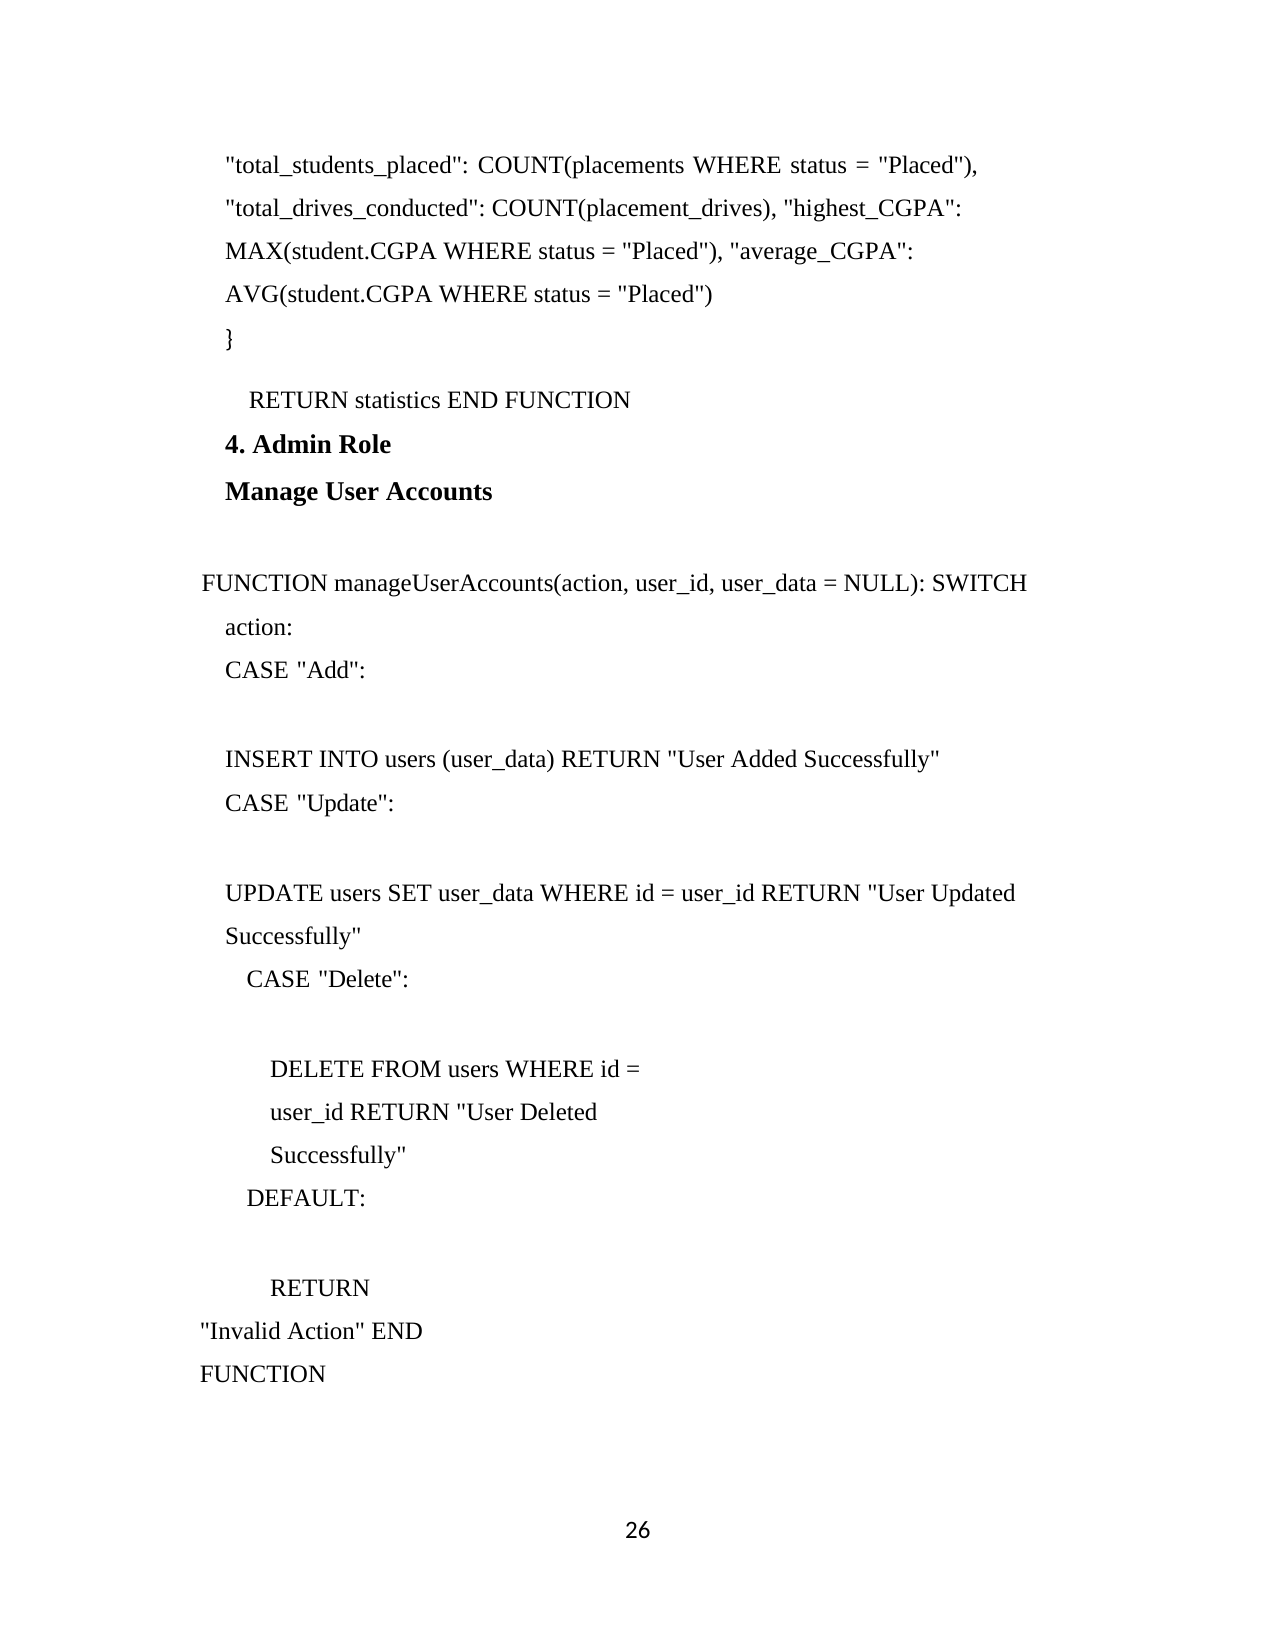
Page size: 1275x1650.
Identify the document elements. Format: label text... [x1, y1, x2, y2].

text CASE "Delete": [246, 964, 1125, 993]
text DELETE FROM users WHERE id = user_id RETURN "User Deleted Successfully" [270, 1054, 648, 1169]
text Manage User Accounts [225, 475, 1050, 506]
text INSERT INTO users (user_data) RETURN "User Added Successfully" [225, 744, 1050, 773]
text DEFAULT: [246, 1183, 1125, 1212]
text "total_drives_conducted": COUNT(placement_drives), "highest_CGPA": MAX(student.CGPA WHERE status = "Placed"), "average_CGPA": AVG(student.CGPA WHERE status = "Placed") [225, 193, 1050, 308]
text CASE "Add": [225, 655, 1050, 683]
text FUNCTION manageUserAccounts(action, user_id, user_data = NULL): SWITCH action: [201, 568, 1050, 640]
text 4. Admin Role [225, 428, 1050, 459]
text "total_students_placed": COUNT(placements WHERE status = "Placed"), [225, 150, 1050, 179]
text RETURN "Invalid Action" END FUNCTION [199, 1273, 443, 1388]
text CASE "Update": [225, 788, 1050, 817]
text UPDATE users SET user_data WHERE id = user_id RETURN "User Updated Successfully" [225, 878, 1050, 949]
text } [225, 323, 1050, 353]
text RETURN statistics END FUNCTION [225, 385, 1050, 414]
